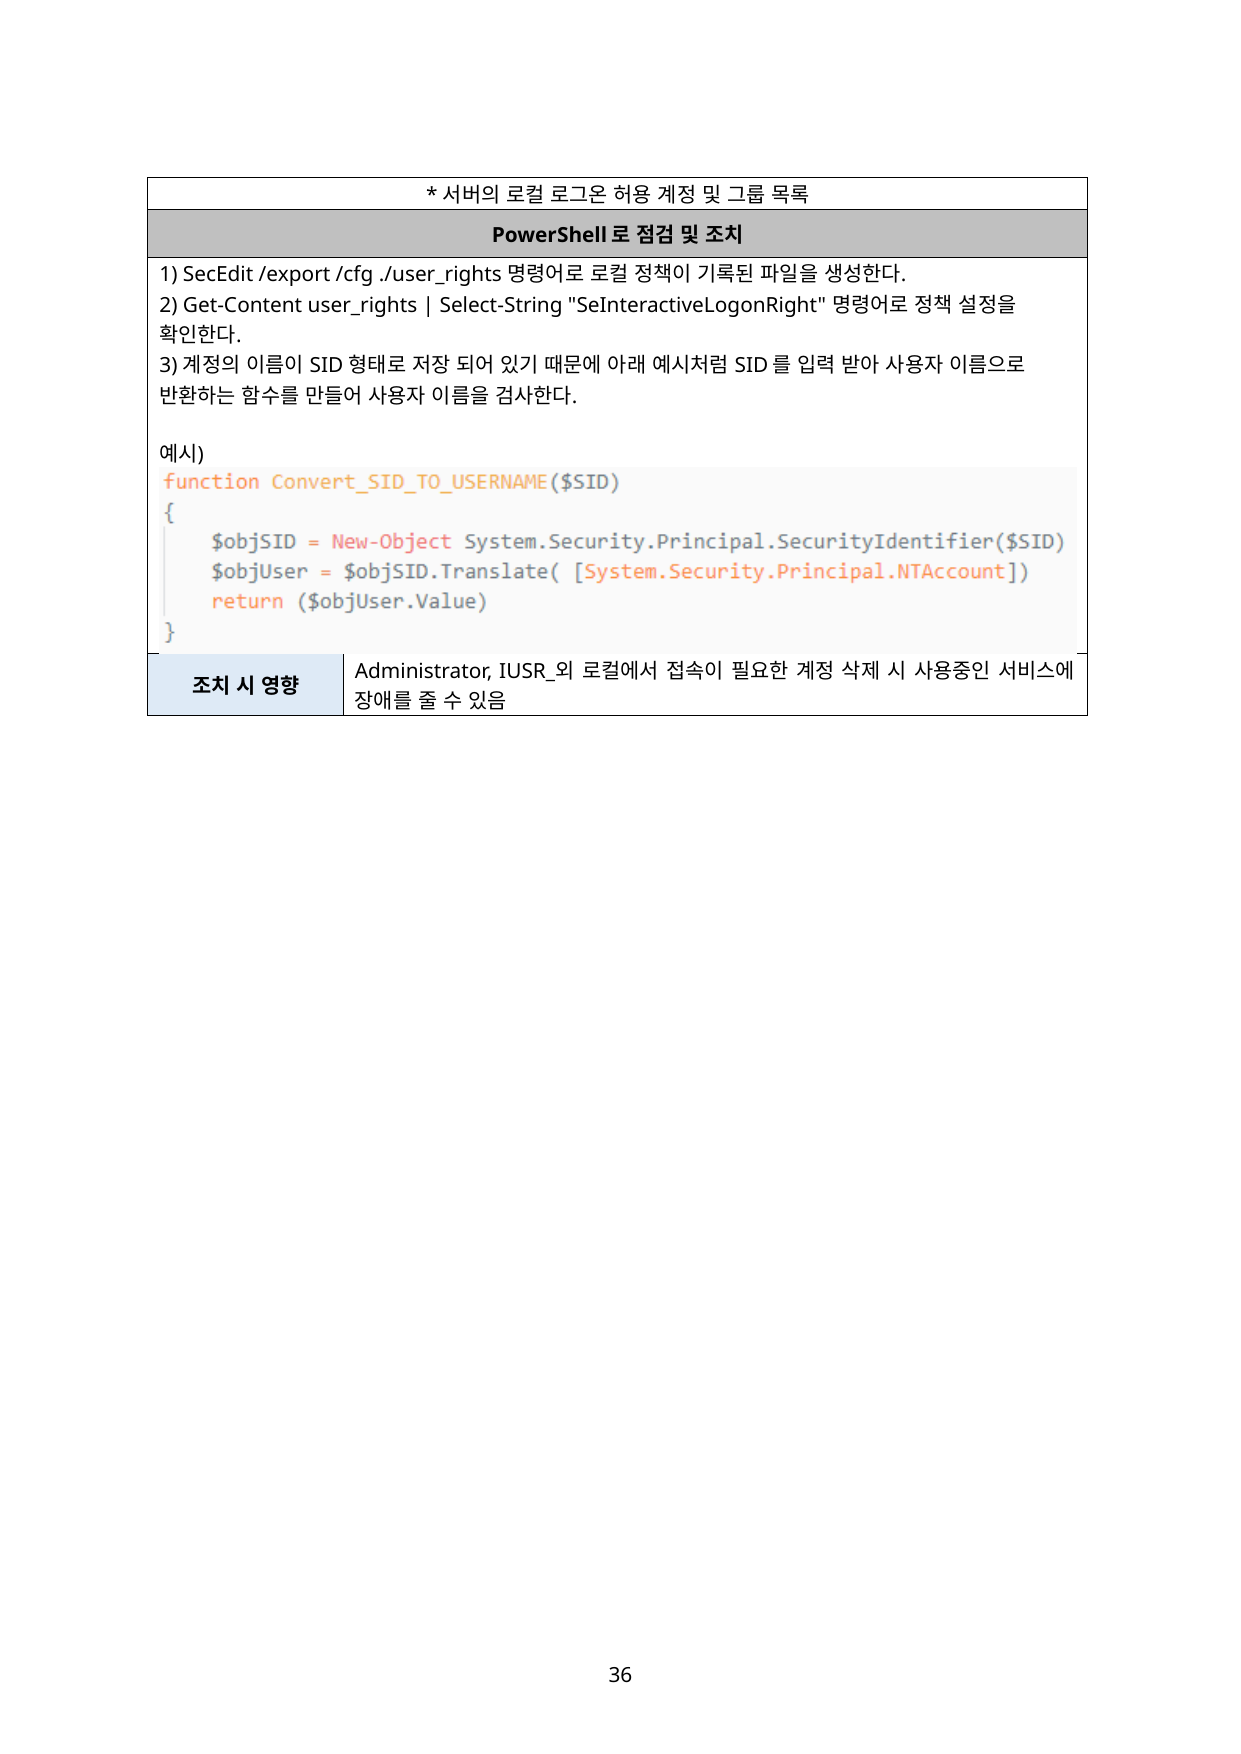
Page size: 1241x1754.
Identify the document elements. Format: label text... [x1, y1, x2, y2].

picture [159, 467, 1077, 654]
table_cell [148, 178, 1087, 208]
table_cell Administrator, IUSR_외 로컬에서 접속이 필요한 계정 삭제 시 사용중인 서비스에 장애를 줄 수 있음 [344, 654, 1087, 715]
table_cell 조치 시 영향 [148, 654, 343, 715]
table_cell PowerShell로 점검 및 조치 [148, 210, 1087, 257]
table_cell 1) SecEdit /export /cfg ./user_rights 명령어로 로컬 정책이 기록된 파일을 생성한다. 2) Get-Content user_rights | Select-String "SeInteractiveLogonRight" 명령어로 정책 설정을 확인한다. 3) 계정의 이름이 SID 형태로 저장 되어 있기 때문에 아래 예시처럼 SID를 입력 받아 사용자 이름으로 반환하는 함수를 만들어 사용자 이름을 검사한다. 예시) [148, 258, 1087, 653]
